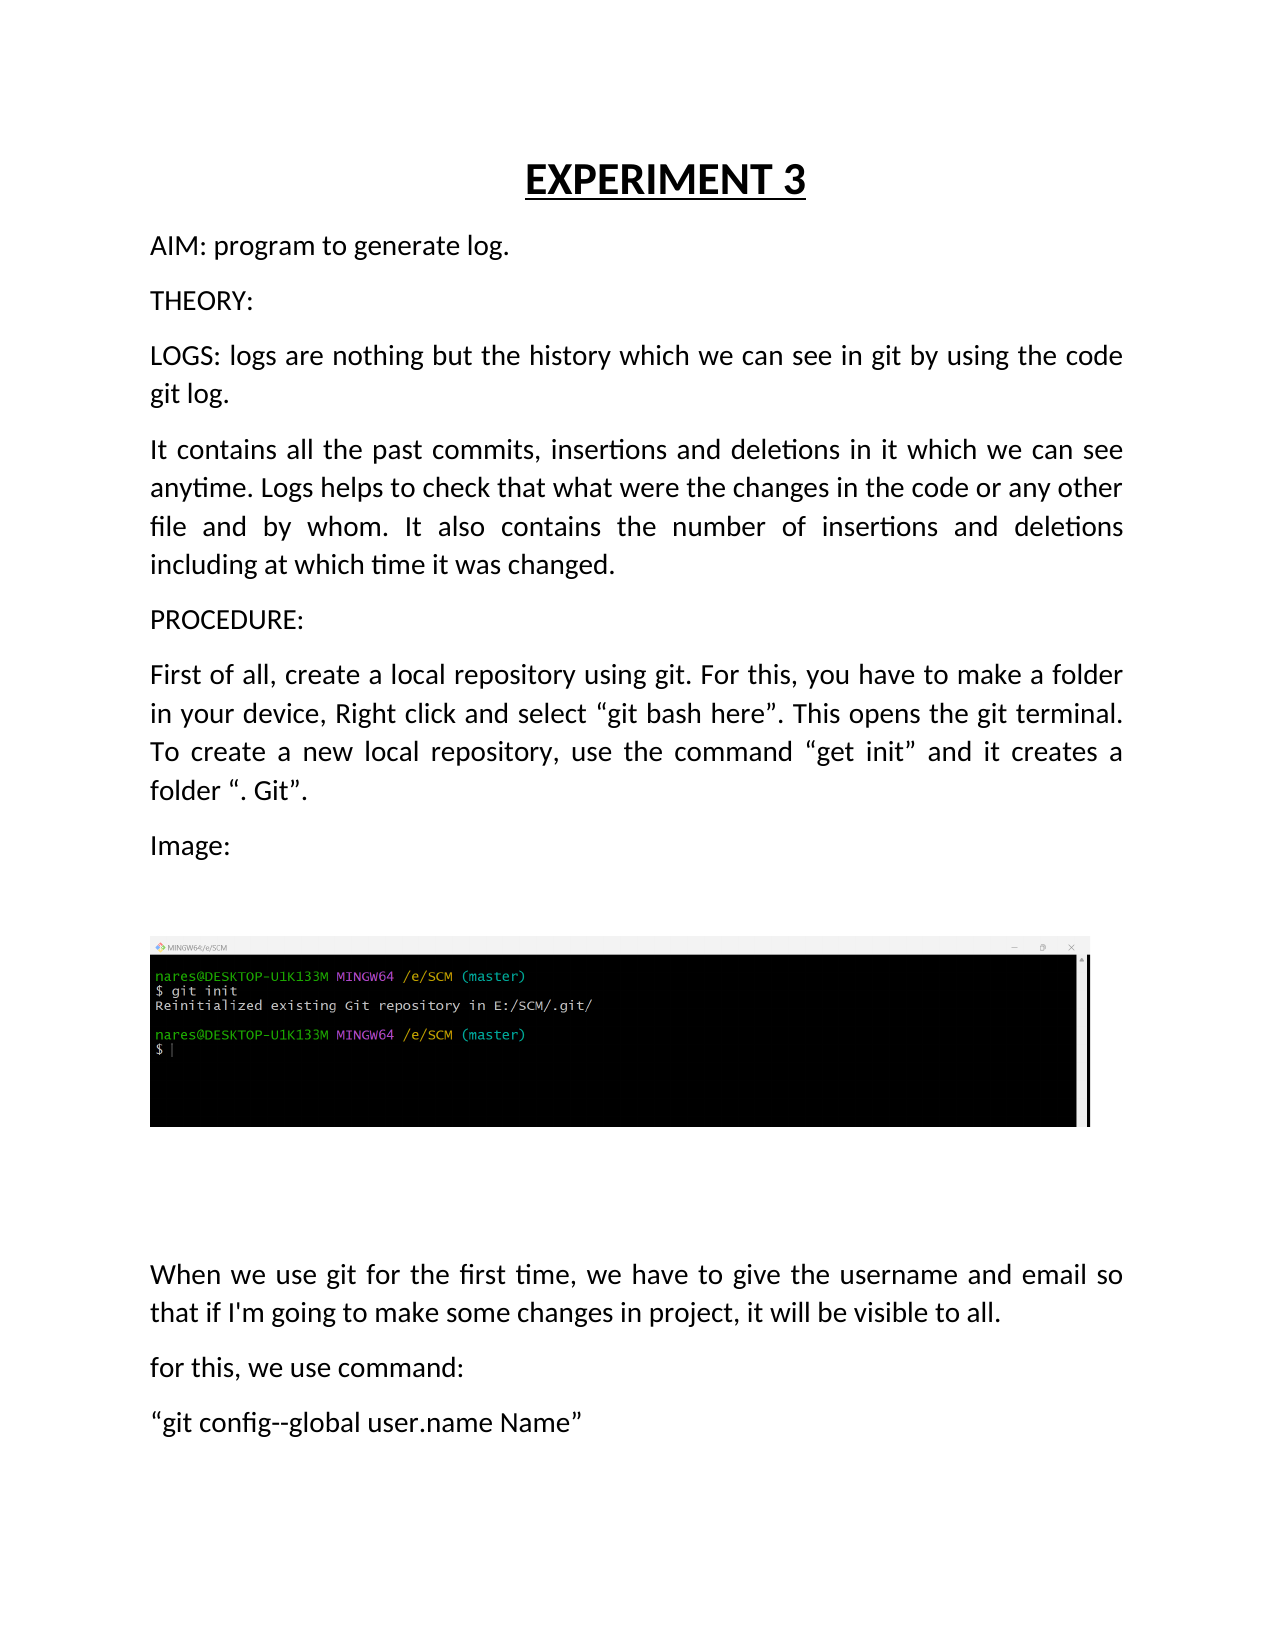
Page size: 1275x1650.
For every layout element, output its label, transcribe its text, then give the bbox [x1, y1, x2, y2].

text When we use git for the first time, we have to give the username and email so that if I'm going to make some changes in project, it will be visible to all. [150, 1256, 1125, 1330]
text First of all, create a local repository using git. For this, you have to make a folder in your device, Right click and select “git bash here”. This opens the git terminal. To create a new local repository, use the command “get init” and it creates a folder “. Git”. [150, 656, 1125, 807]
text AIM: program to generate log. [150, 227, 1125, 263]
text Image: [150, 827, 1125, 862]
text EXPERIMENT 3 [450, 150, 1125, 206]
text LOGS: logs are nothing but the history which we can see in git by using the code git log. [150, 337, 1125, 411]
text PROCEDURE: [150, 601, 1125, 637]
text It contains all the past commits, insertions and deletions in it which we can see anytime. Logs helps to check that what were the changes in the code or any other file and by whom. It also contains the number of insertions and deletions including at which time it was changed. [150, 431, 1125, 582]
text “git config--global user.name Name” [150, 1404, 1125, 1440]
text THEORY: [150, 282, 1125, 318]
text for this, we use command: [150, 1349, 1125, 1385]
